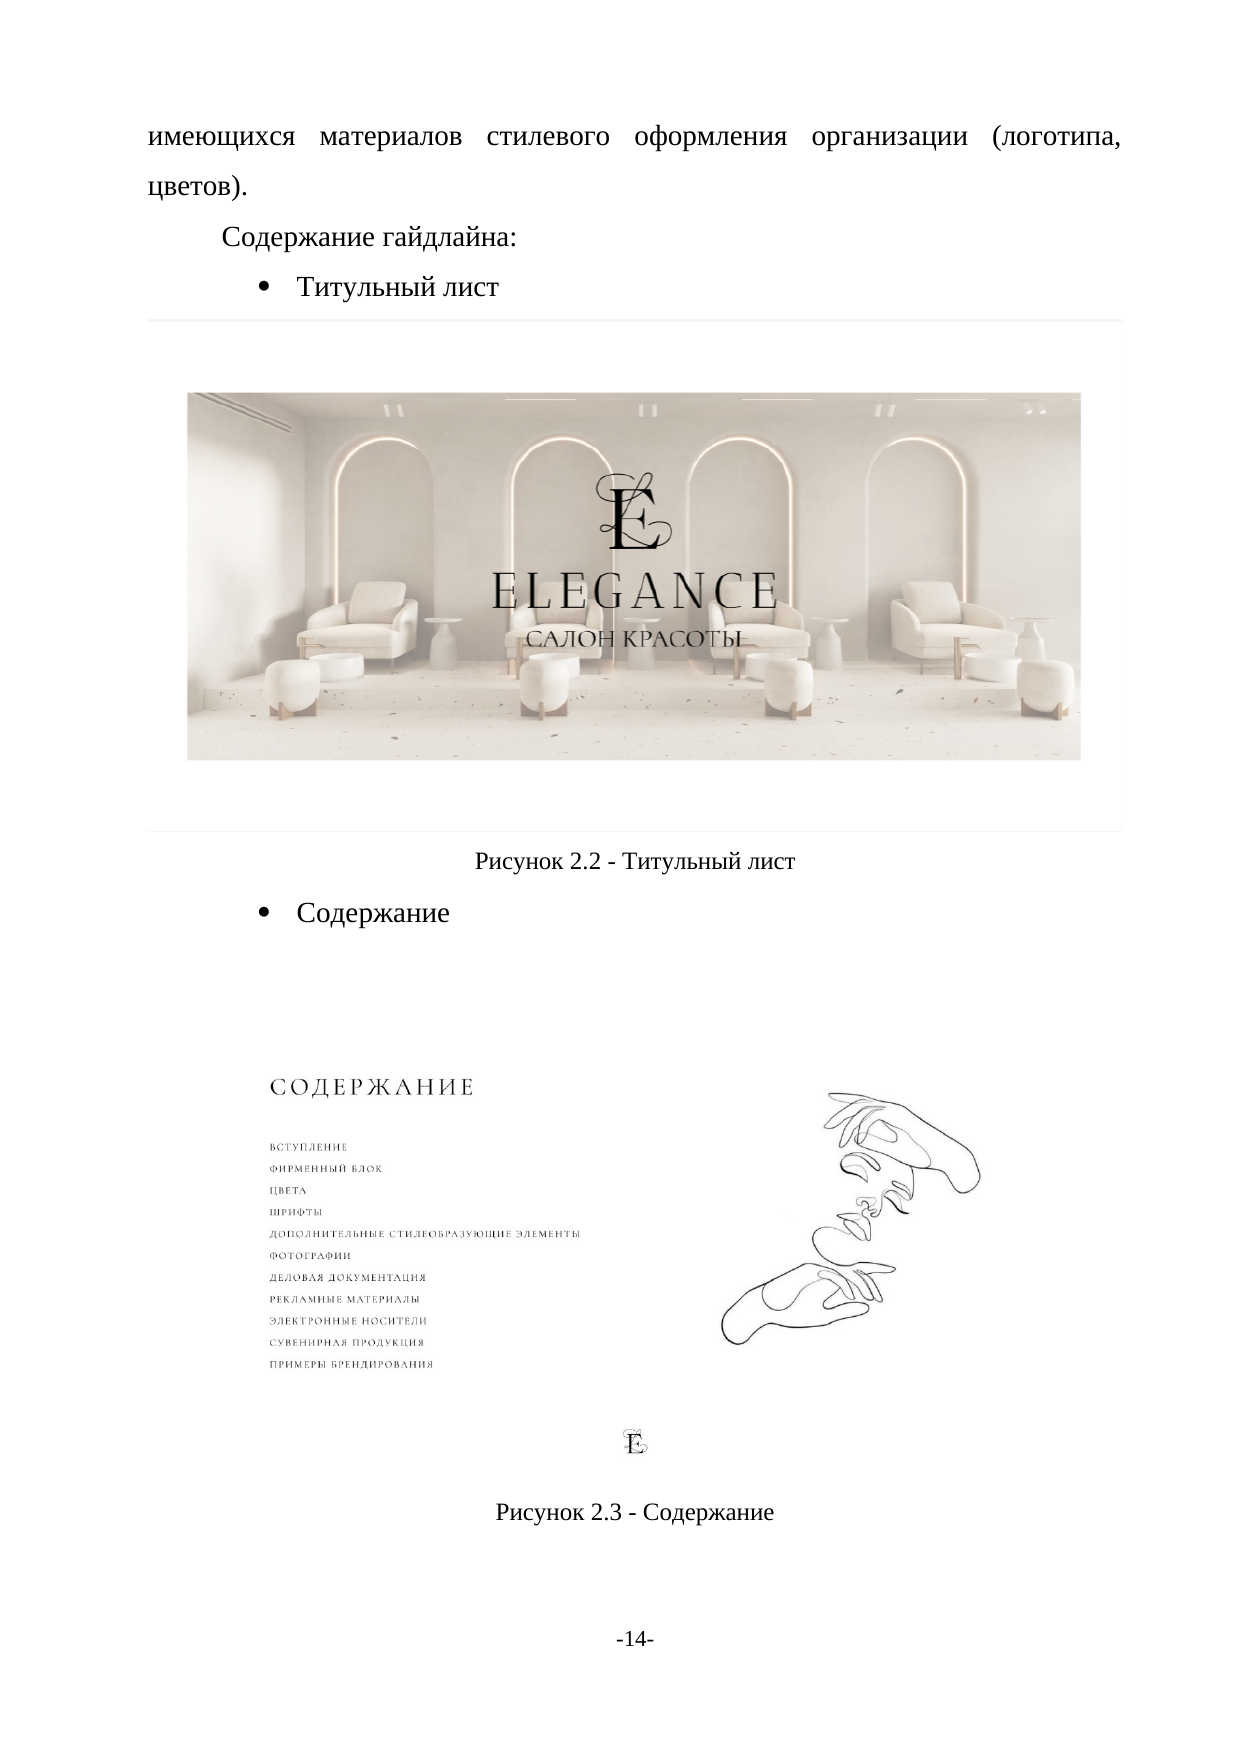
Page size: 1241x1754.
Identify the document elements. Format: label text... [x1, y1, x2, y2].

picture [147, 319, 1123, 832]
list Титульный лист [259, 269, 1122, 303]
picture [162, 975, 1108, 1468]
text Содержание гайдлайна: [148, 219, 1122, 252]
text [148, 118, 1122, 202]
list Содержание [259, 895, 1122, 929]
